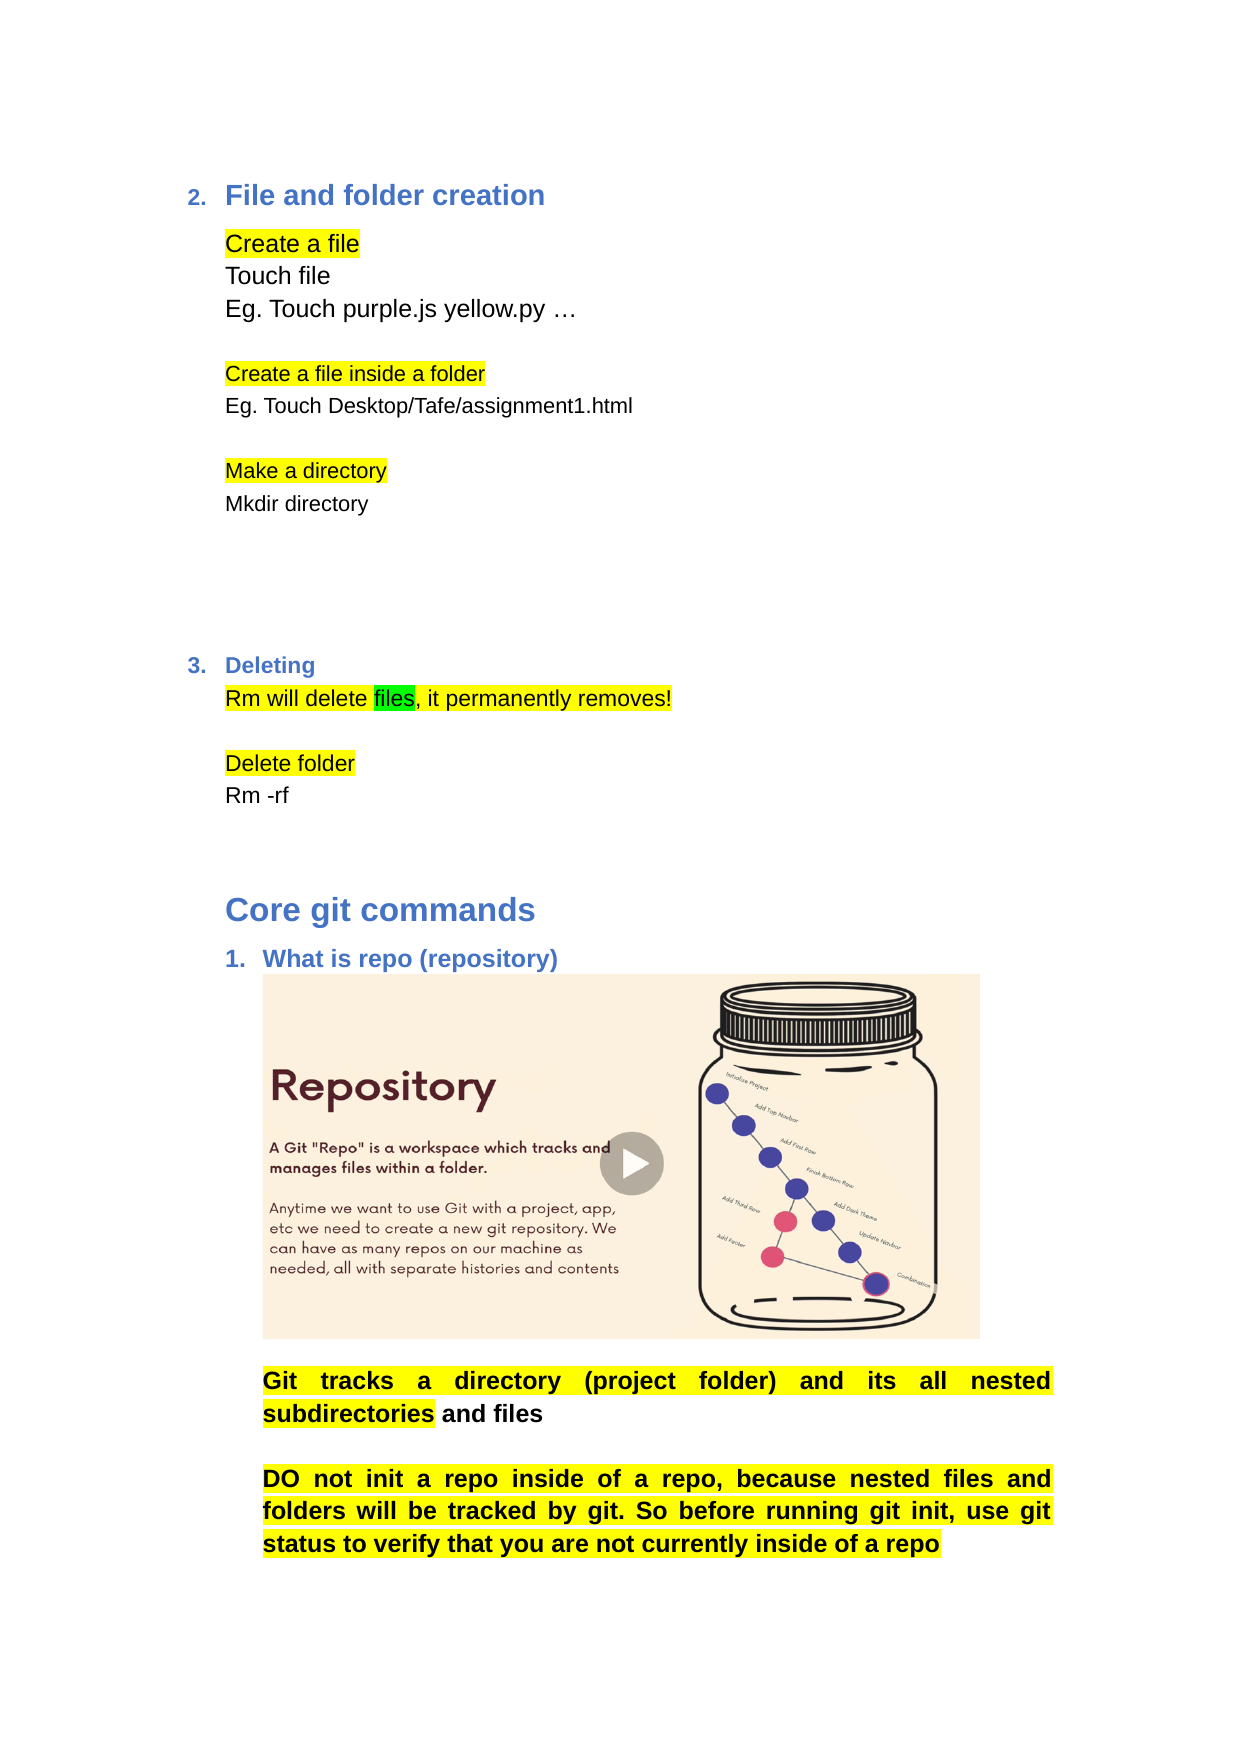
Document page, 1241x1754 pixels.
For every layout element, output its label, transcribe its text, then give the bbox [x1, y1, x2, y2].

list Touch file [225, 259, 1053, 292]
list Rm will delete files, it permanently removes! [225, 682, 1053, 714]
list Delete folder [225, 747, 1053, 779]
picture [262, 974, 980, 1339]
list Create a file inside a folder [225, 357, 1053, 389]
list Eg. Touch Desktop/Tafe/assignment1.html [225, 389, 1053, 422]
list What is repo (repository) [225, 942, 1053, 974]
list Eg. Touch purple.js yellow.py … [225, 292, 1053, 324]
list Make a directory [225, 454, 1053, 487]
list Deleting [187, 649, 1053, 682]
list Mkdir directory [225, 487, 1053, 519]
list DO not init a repo inside of a repo, because nested files and folders will be tracked by git. So before running git init, use git status to verify that you are not currently inside of a repo [262, 1462, 1053, 1506]
list Rm -rf [225, 779, 1053, 812]
list Core git commands [225, 877, 1053, 942]
list Create a file [225, 227, 1053, 259]
list Git tracks a directory (project folder) and its all nested subdirectories and files [262, 1364, 1053, 1429]
list DO not init a repo inside of a repo, because nested files and folders will be tracked by git. So before running git init, use git status to verify that you are not currently inside of a repo [262, 1508, 1053, 1559]
list File and folder creation [187, 162, 1053, 227]
